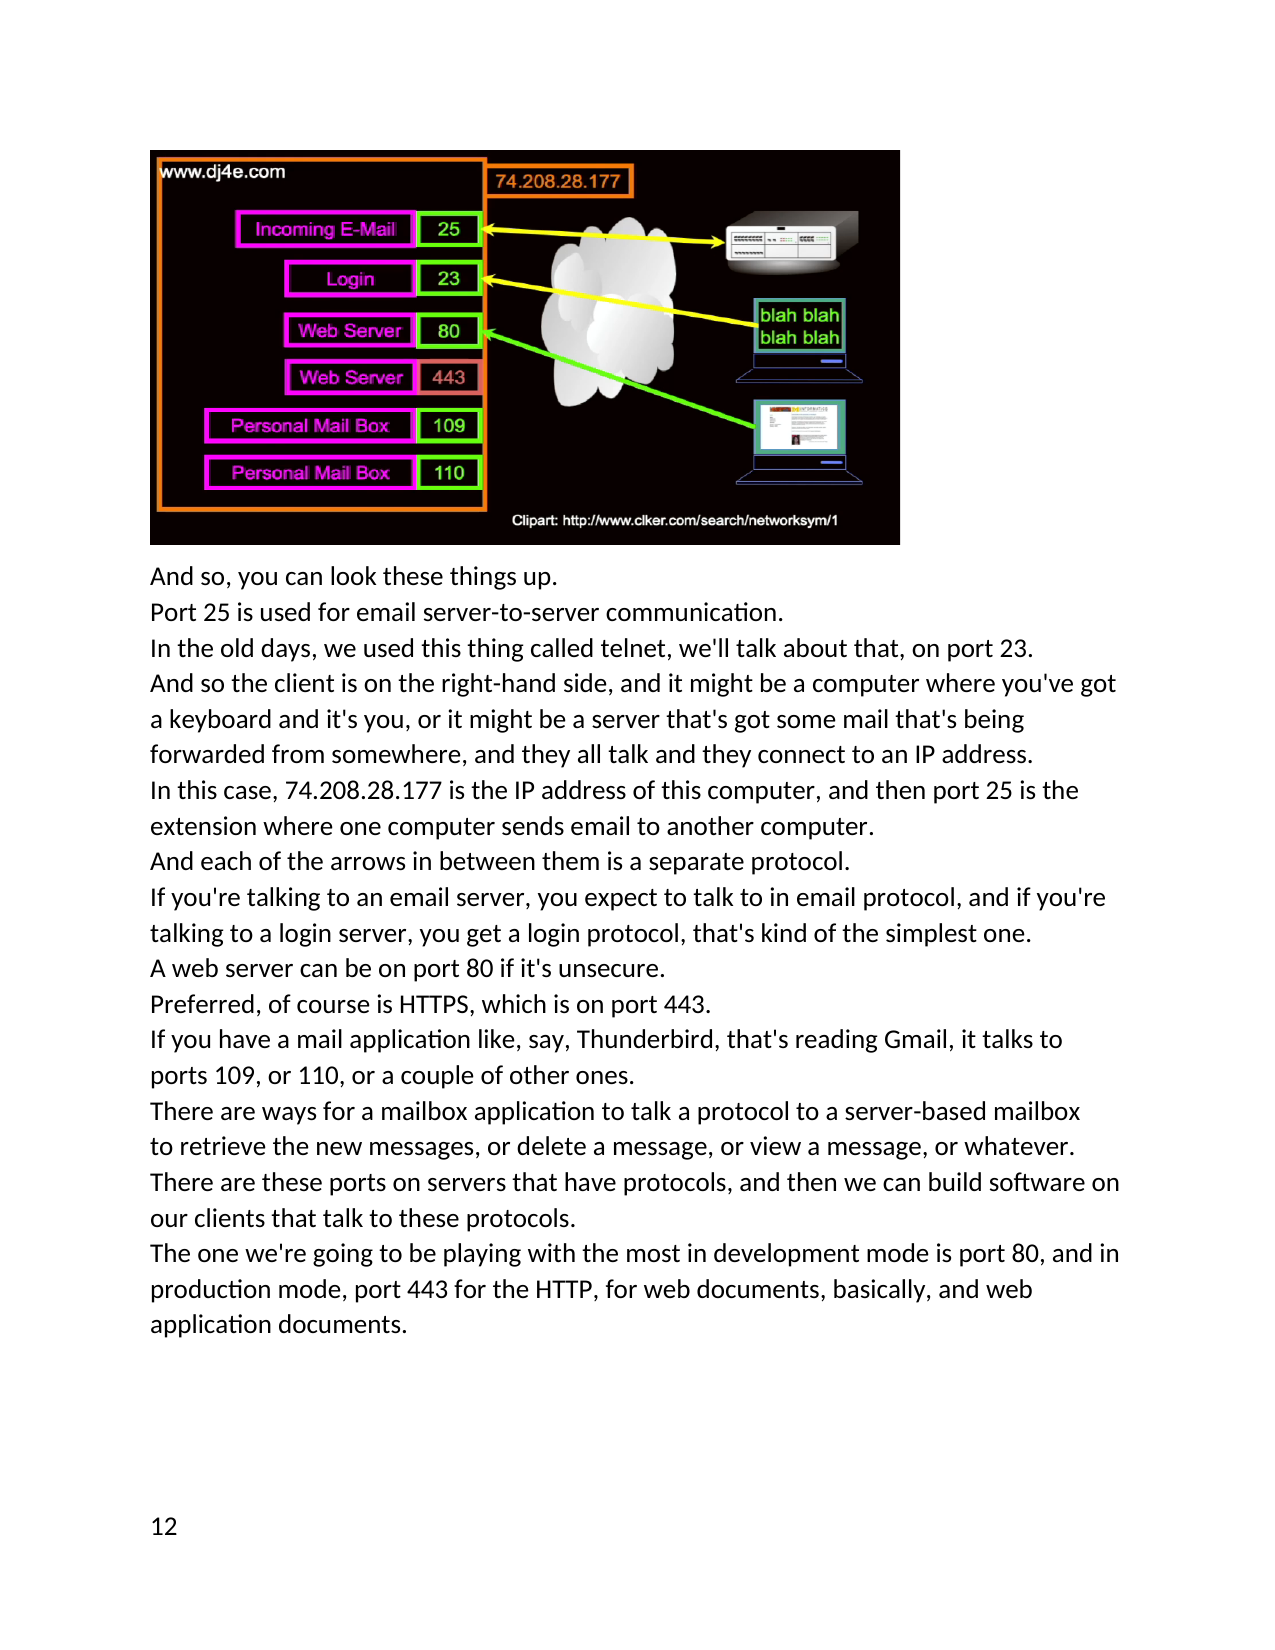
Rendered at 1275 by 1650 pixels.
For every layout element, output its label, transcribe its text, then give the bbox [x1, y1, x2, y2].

text If you have a mail application like, say, Thunderbird, that's reading Gmail, it talks to ports 109, or 110, or a couple of other ones. [150, 1023, 1125, 1091]
text And so the client is on the right-hand side, and it might be a computer where you've got a keyboard and it's you, or it might be a server that's got some mail that's being forwarded from somewhere, and they all talk and they connect to an IP address. [150, 666, 1125, 771]
text And so, you can look these things up. [150, 559, 1125, 592]
text If you're talking to an email server, you expect to talk to in email protocol, and if you're talking to a login server, you get a login protocol, that's kind of the simplest one. [150, 880, 1125, 949]
text Preferred, of course is HTTPS, which is on port 443. [150, 987, 1125, 1020]
text our clients that talk to these protocols. [150, 1201, 1125, 1234]
text In this case, 74.208.28.177 is the IP address of this computer, and then port 25 is the extension where one computer sends email to another computer. [150, 773, 1125, 842]
text There are ways for a mailbox application to talk a protocol to a server-based mailbox [150, 1094, 1125, 1127]
text And each of the arrows in between them is a separate protocol. [150, 844, 1125, 877]
text In the old days, we used this thing called telnet, we'll talk about that, on port 23. [150, 631, 1125, 664]
text A web server can be on port 80 if it's unsecure. [150, 951, 1125, 984]
picture [150, 150, 901, 545]
text The one we're going to be playing with the most in development mode is port 80, and in production mode, port 443 for the HTTP, for web documents, basically, and web application documents. [150, 1236, 1125, 1341]
text Port 25 is used for email server-to-server communication. [150, 595, 1125, 628]
text to retrieve the new messages, or delete a message, or view a message, or whatever. [150, 1129, 1125, 1162]
text There are these ports on servers that have protocols, and then we can build software on [150, 1165, 1125, 1198]
